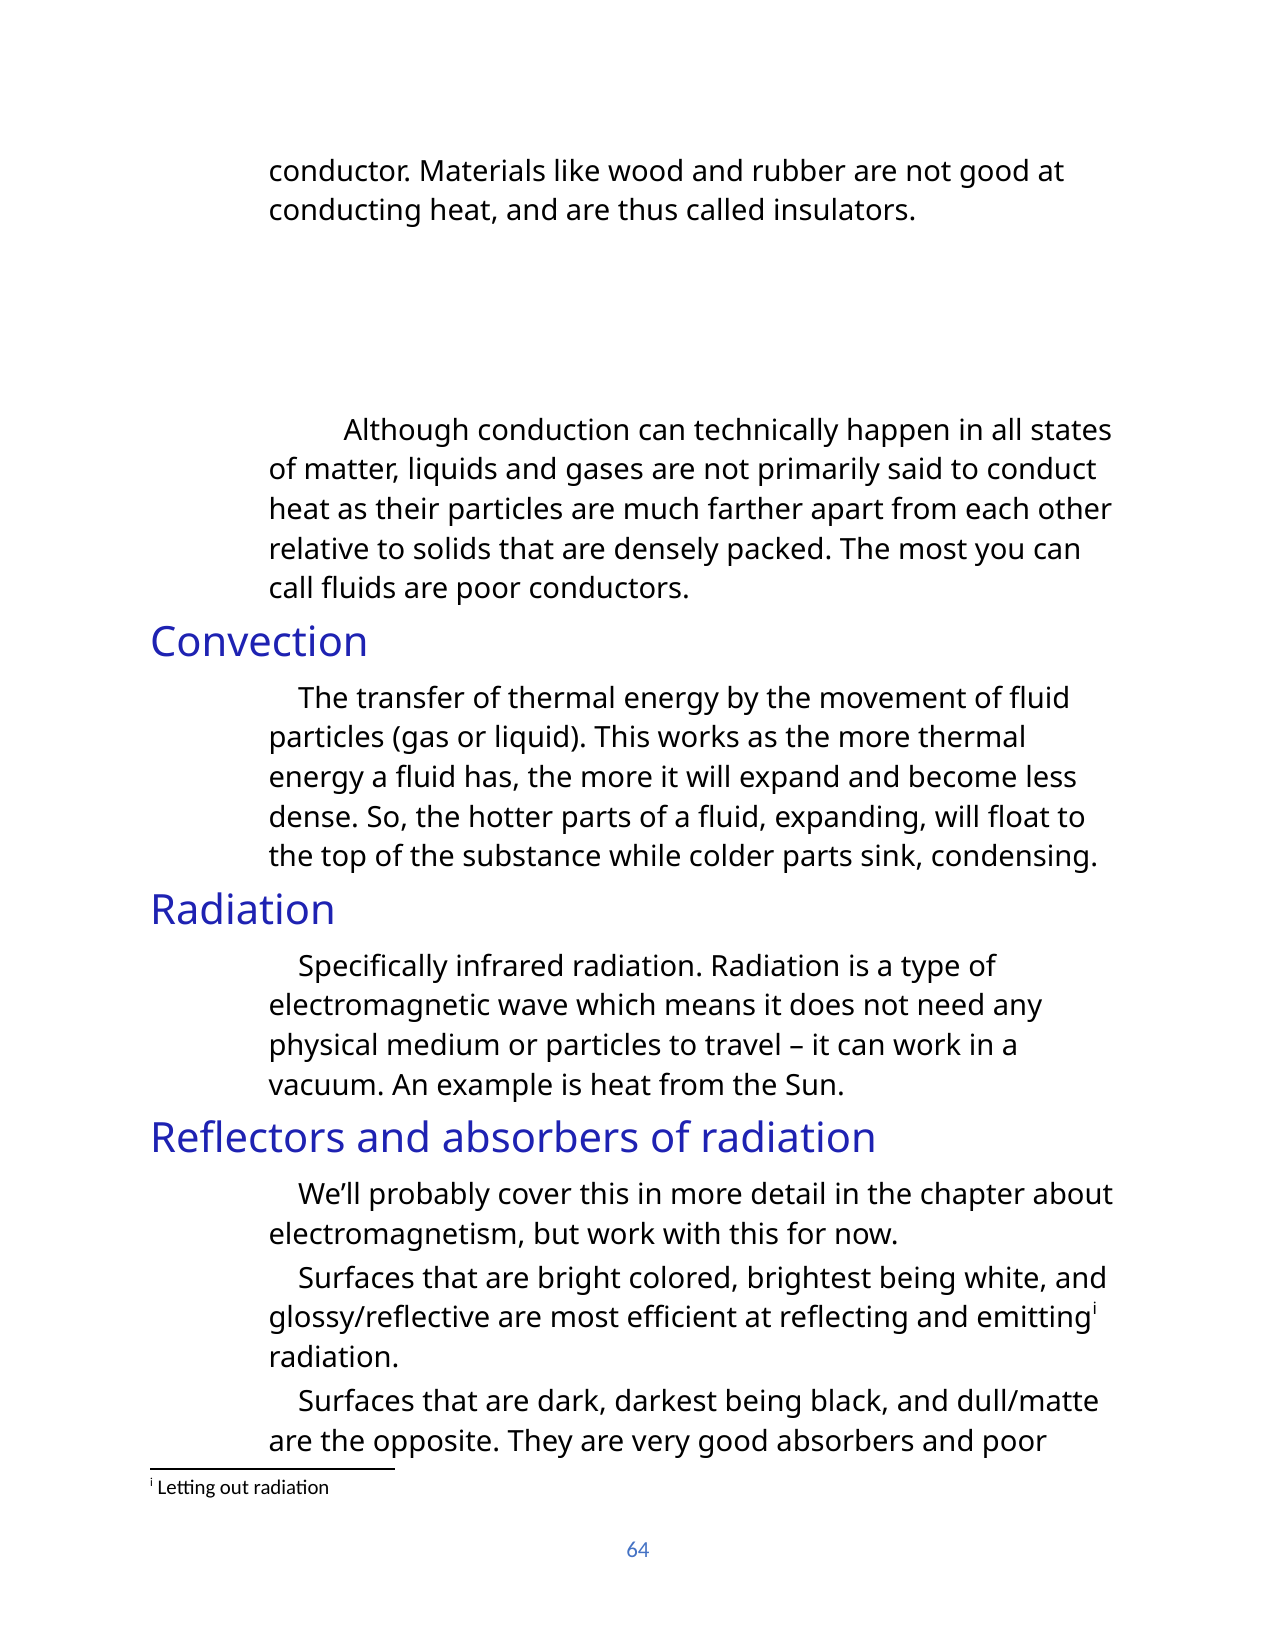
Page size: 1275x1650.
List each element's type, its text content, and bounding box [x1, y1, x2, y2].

text Specifically infrared radiation. Radiation is a type of electromagnetic wave which means it does not need any physical medium or particles to travel – it can work in a vacuum. An example is heat from the Sun. [268, 945, 1125, 1104]
text Surfaces that are bright colored, brightest being white, and glossy/reflective are most efficient at reflecting and emitting radiation. [268, 1257, 1125, 1376]
text We’ll probably cover this in more detail in the chapter about electromagnetism, but work with this for now. [268, 1173, 1125, 1253]
text The transfer of thermal energy by the movement of fluid particles (gas or liquid). This works as the more thermal energy a fluid has, the more it will expand and become less dense. So, the hotter parts of a fluid, expanding, will float to the top of the substance while colder parts sink, condensing. [268, 677, 1125, 875]
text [268, 1380, 1125, 1459]
subtitle Reflectors and absorbers of radiation [150, 1108, 1125, 1165]
subtitle Radiation [150, 879, 1125, 936]
text Although conduction can technically happen in all states of matter, liquids and gases are not primarily said to conduct heat as their particles are much farther apart from each other relative to solids that are densely packed. The most you can call fluids are poor conductors. [268, 409, 1125, 607]
subtitle Convection [150, 612, 1125, 668]
